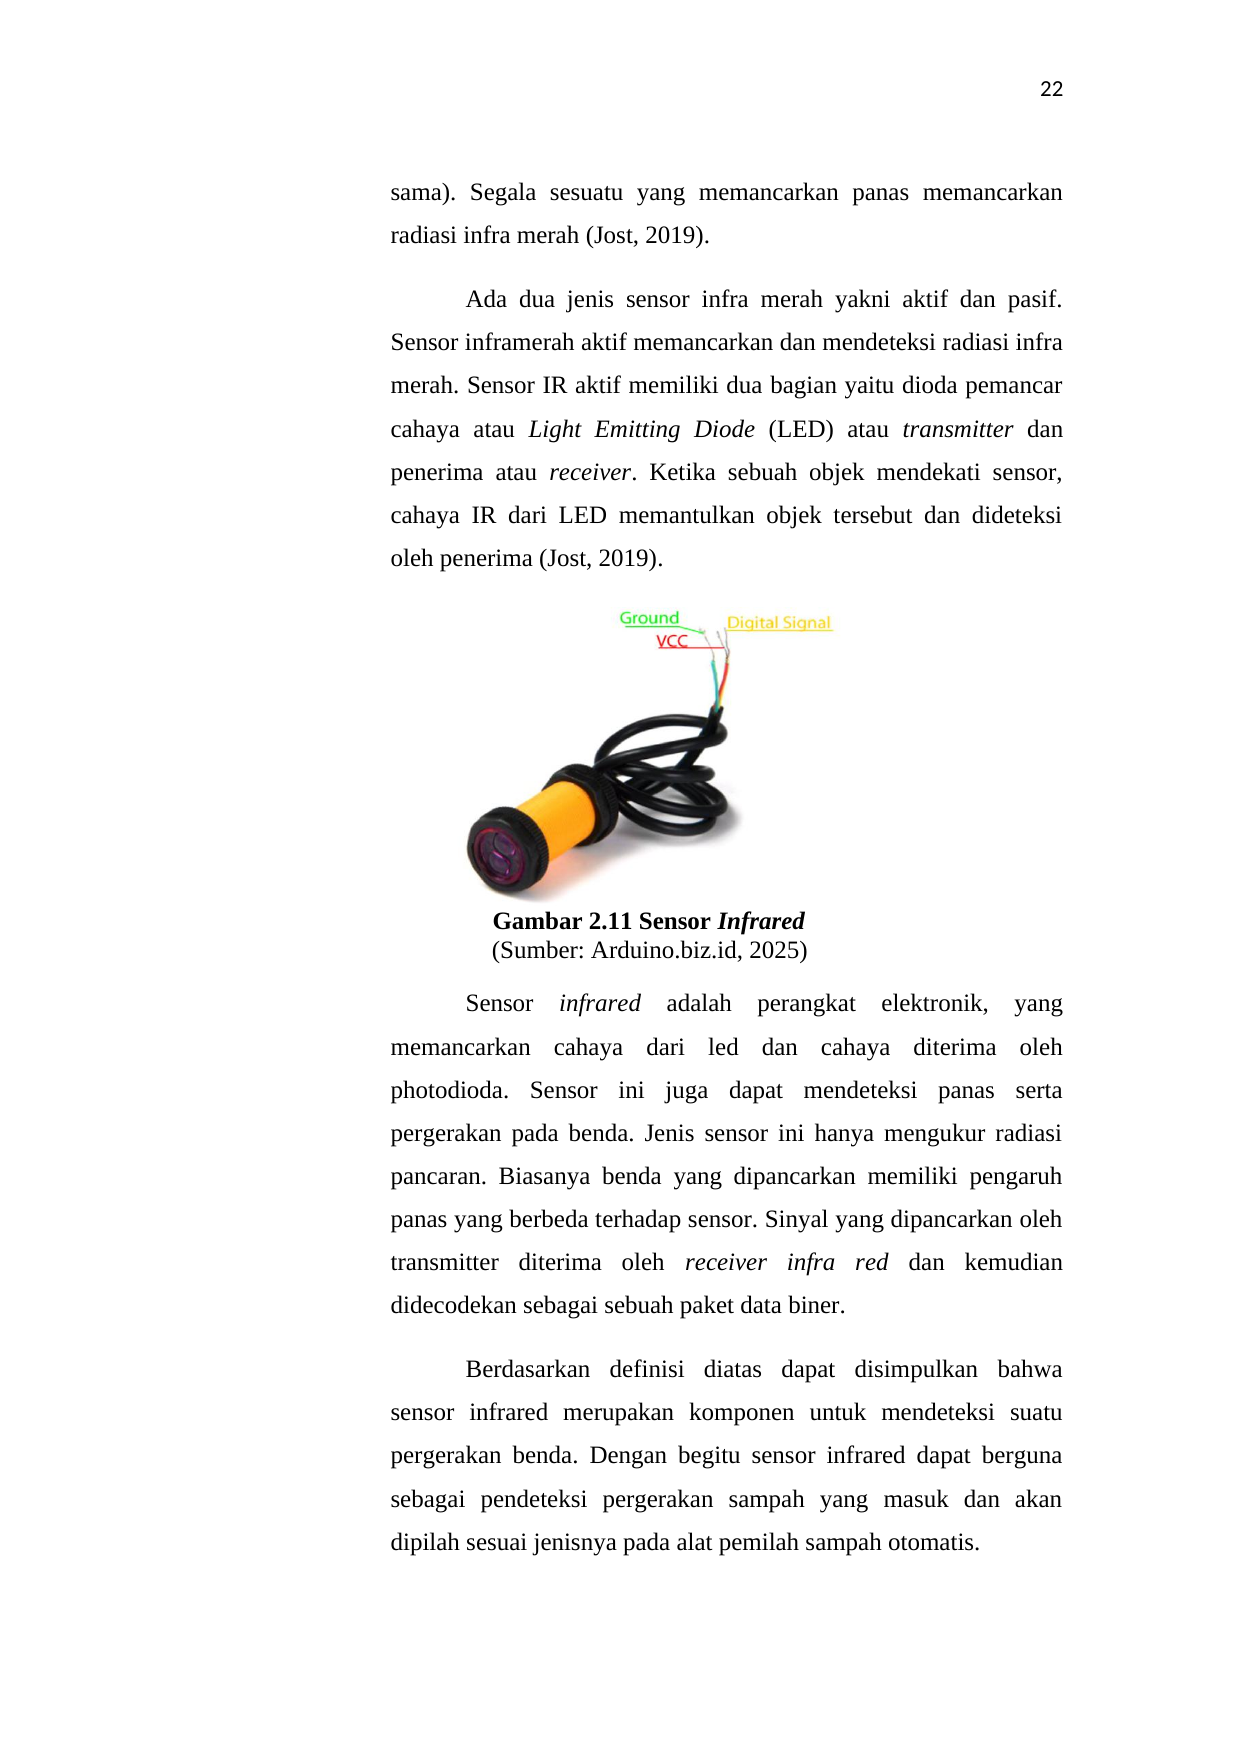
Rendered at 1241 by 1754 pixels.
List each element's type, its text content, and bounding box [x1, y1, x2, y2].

text Sensor infrared adalah perangkat elektronik, yang memancarkan cahaya dari led dan cahaya diterima oleh photodioda. Sensor ini juga dapat mendeteksi panas serta pergerakan pada benda. Jenis sensor ini hanya mengukur radiasi pancaran. Biasanya benda yang dipancarkan memiliki pengaruh panas yang berbeda terhadap sensor. Sinyal yang dipancarkan oleh transmitter diterima oleh receiver infra red dan kemudian didecodekan sebagai sebuah paket data biner. [390, 988, 1063, 1319]
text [390, 177, 1063, 249]
text Ada dua jenis sensor infra merah yakni aktif dan pasif. Sensor inframerah aktif memancarkan dan mendeteksi radiasi infra merah. Sensor IR aktif memiliki dua bagian yaitu dioda pemancar cahaya atau Light Emitting Diode (LED) atau transmitter dan penerima atau receiver. Ketika sebuah objek mendekati sensor, cahaya IR dari LED memantulkan objek tersebut dan dideteksi oleh penerima (Jost, 2019). [390, 284, 1063, 572]
text Berdasarkan definisi diatas dapat disimpulkan bahwa sensor infrared merupakan komponen untuk mendeteksi suatu pergerakan benda. Dengan begitu sensor infrared dapat berguna sebagai pendeteksi pergerakan sampah yang masuk dan akan dipilah sesuai jenisnya pada alat pemilah sampah otomatis. [390, 1354, 1063, 1556]
picture [425, 607, 874, 906]
text (Sumber: Arduino.biz.id, 2025) [236, 935, 1063, 963]
text Gambar 2.11 Sensor Infrared [236, 906, 1063, 935]
